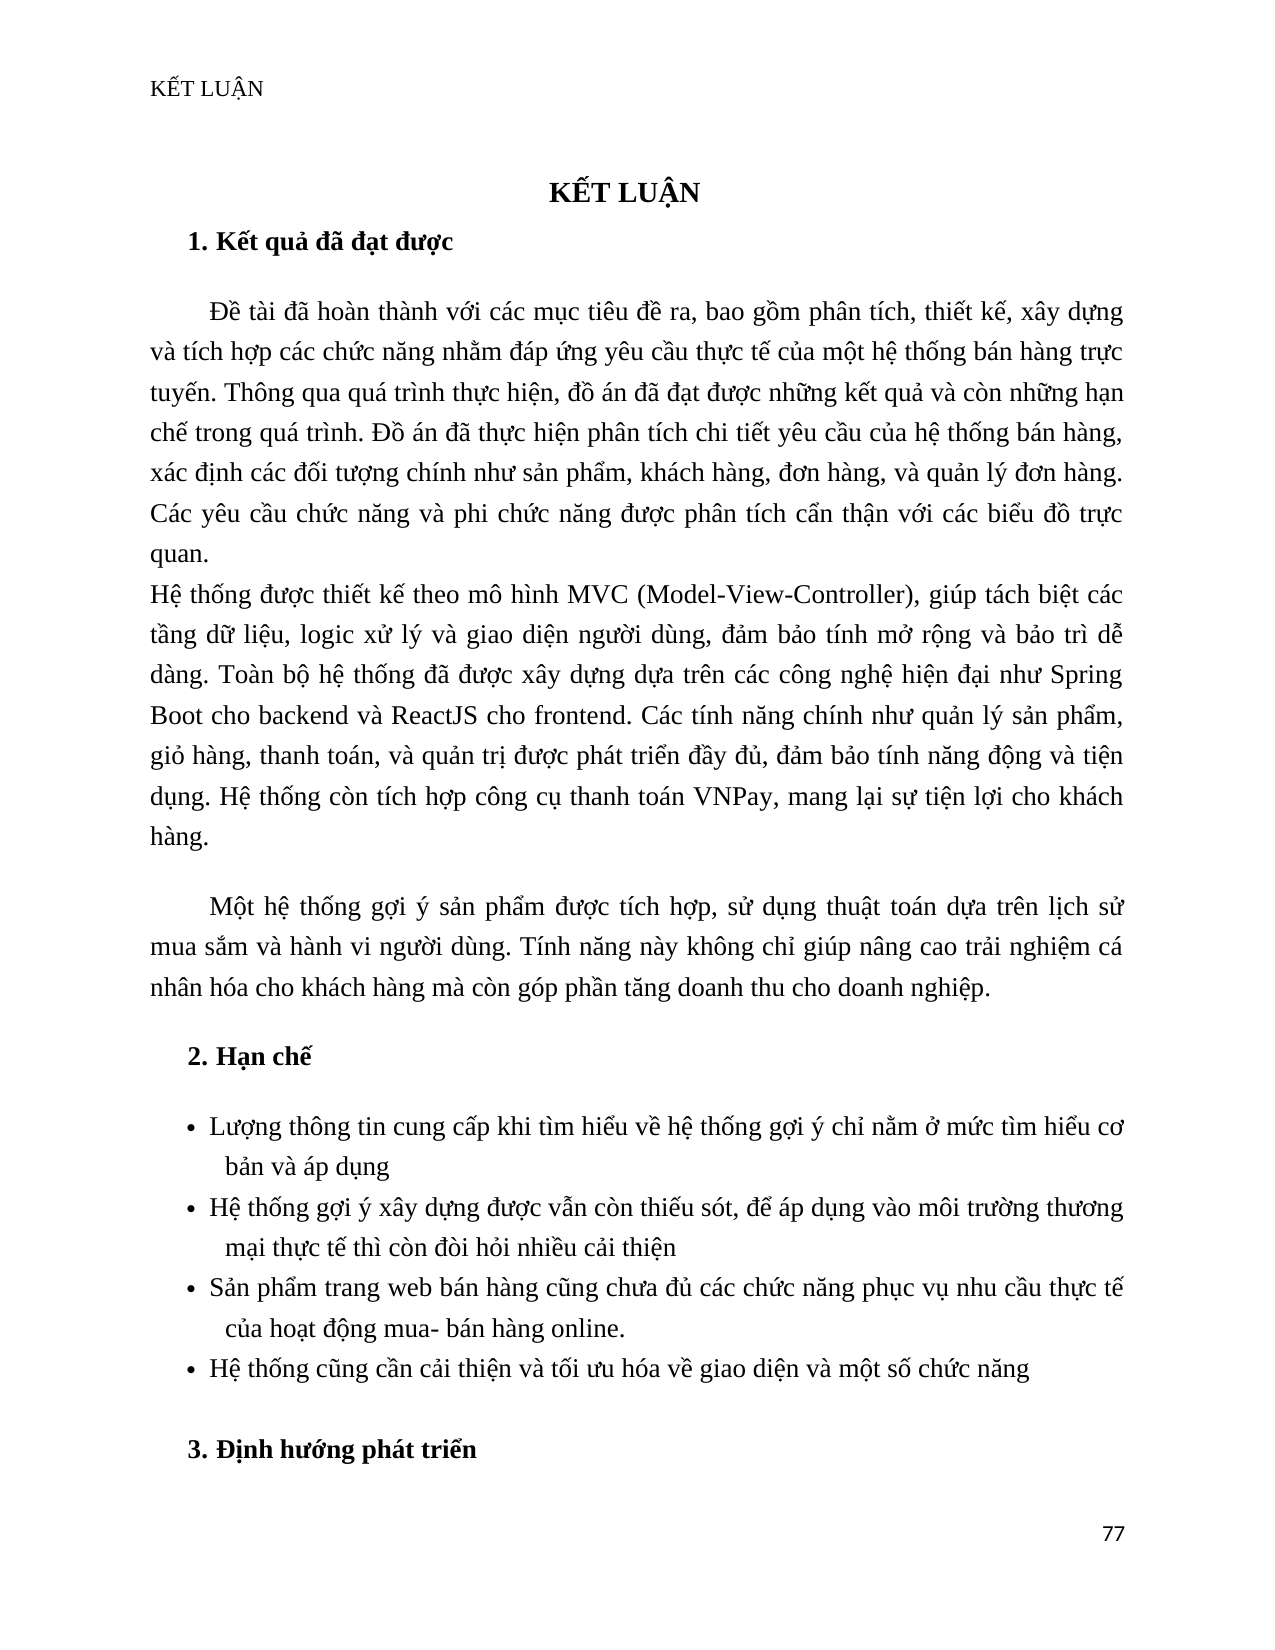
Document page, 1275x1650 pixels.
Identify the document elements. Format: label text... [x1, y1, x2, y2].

list Định hướng phát triển [187, 1433, 1125, 1464]
list Lượng thông tin cung cấp khi tìm hiểu về hệ thống gợi ý chỉ nằm ở mức tìm hiểu cơ bản và áp dụng [187, 1110, 1125, 1181]
list Hệ thống cũng cần cải thiện và tối ưu hóa về giao diện và một số chức năng [187, 1352, 1125, 1383]
list Sản phẩm trang web bán hàng cũng chưa đủ các chức năng phục vụ nhu cầu thực tế của hoạt động mua- bán hàng online. [187, 1272, 1125, 1343]
text Một hệ thống gợi ý sản phẩm được tích hợp, sử dụng thuật toán dựa trên lịch sử mua sắm và hành vi người dùng. Tính năng này không chỉ giúp nâng cao trải nghiệm cá nhân hóa cho khách hàng mà còn góp phần tăng doanh thu cho doanh nghiệp. [150, 890, 1125, 1002]
subtitle KẾT LUẬN [150, 175, 1125, 208]
text Đề tài đã hoàn thành với các mục tiêu đề ra, bao gồm phân tích, thiết kế, xây dựng và tích hợp các chức năng nhằm đáp ứng yêu cầu thực tế của một hệ thống bán hàng trực tuyến. Thông qua quá trình thực hiện, đồ án đã đạt được những kết quả và còn những hạn chế trong quá trình. Đồ án đã thực hiện phân tích chi tiết yêu cầu của hệ thống bán hàng, xác định các đối tượng chính như sản phẩm, khách hàng, đơn hàng, và quản lý đơn hàng. Các yêu cầu chức năng và phi chức năng được phân tích cẩn thận với các biểu đồ trực quan. Hệ thống được thiết kế theo mô hình MVC (Model-View-Controller), giúp tách biệt các tầng dữ liệu, logic xử lý và giao diện người dùng, đảm bảo tính mở rộng và bảo trì dễ dàng. Toàn bộ hệ thống đã được xây dựng dựa trên các công nghệ hiện đại như Spring Boot cho backend và ReactJS cho frontend. Các tính năng chính như quản lý sản phẩm, giỏ hàng, thanh toán, và quản trị được phát triển đầy đủ, đảm bảo tính năng động và tiện dụng. Hệ thống còn tích hợp công cụ thanh toán VNPay, mang lại sự tiện lợi cho khách hàng. [150, 295, 1125, 851]
list Hệ thống gợi ý xây dựng được vẫn còn thiếu sót, để áp dụng vào môi trường thương mại thực tế thì còn đòi hỏi nhiều cải thiện [187, 1191, 1125, 1262]
list Hạn chế [187, 1040, 1125, 1071]
list Kết quả đã đạt được [187, 225, 1125, 256]
